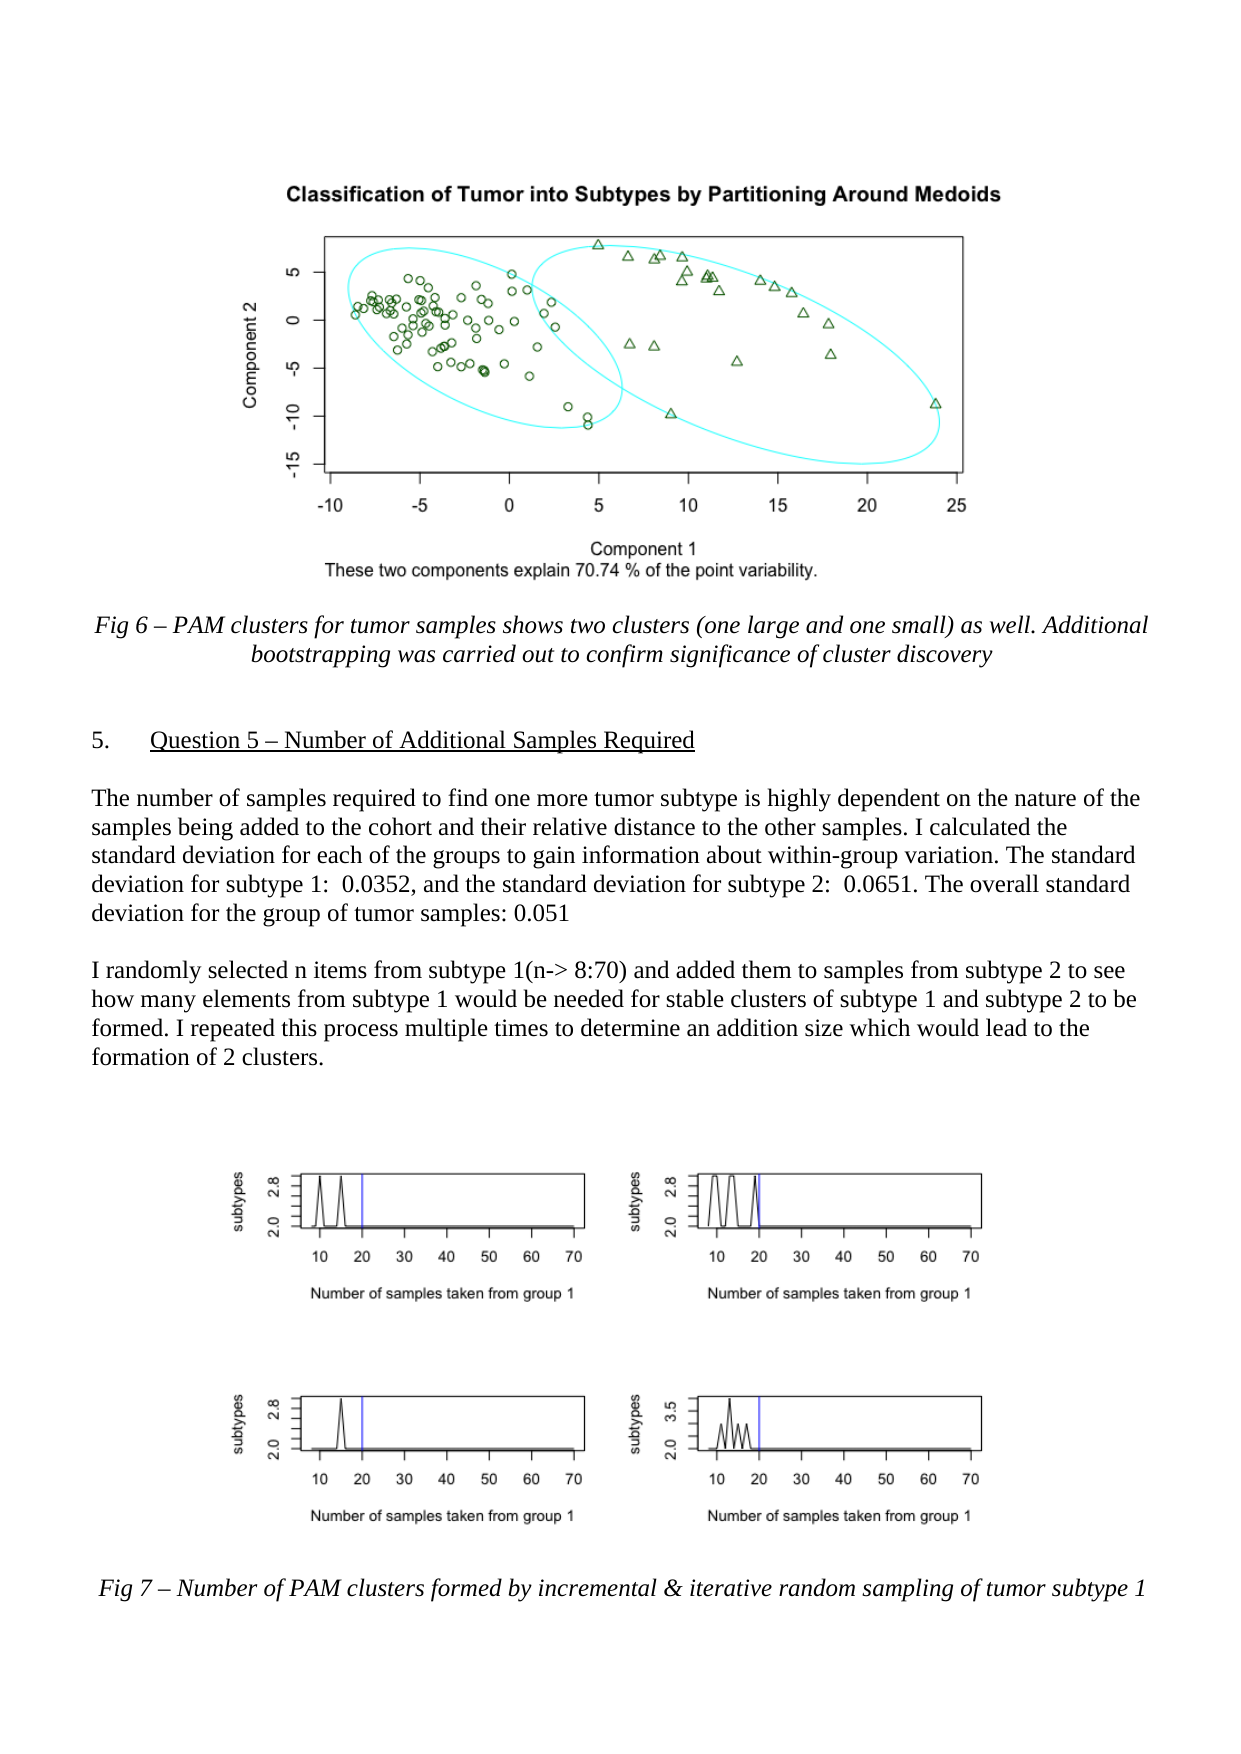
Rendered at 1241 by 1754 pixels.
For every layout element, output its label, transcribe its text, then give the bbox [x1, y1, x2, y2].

list Fig 6 – PAM clusters for tumor samples shows two clusters (one large and one small) as well. Additional bootstrapping was carried out to confirm significance of cluster discovery [91, 610, 1155, 668]
picture [237, 150, 1008, 582]
list Fig 7 – Number of PAM clusters formed by incremental & iterative random sampling of tumor subtype 1 [91, 1573, 1155, 1601]
list The number of samples required to find one more tumor subtype is highly dependent on the nature of the samples being added to the cohort and their relative distance to the other samples. I calculated the standard deviation for each of the groups to gain information about within-group variation. The standard deviation for subtype 1: 0.0352, and the standard deviation for subtype 2: 0.0651. The overall standard deviation for the group of tumor samples: 0.051 [91, 783, 1155, 927]
list I randomly selected n items from subtype 1(n-> 8:70) and added them to samples from subtype 2 to see how many elements from subtype 1 would be needed for stable clusters of subtype 1 and subtype 2 to be formed. I repeated this process multiple times to determine an addition size which would lead to the formation of 2 clusters. [91, 955, 1155, 1070]
picture [226, 1099, 1020, 1544]
list Question 5 – Number of Additional Samples Required [91, 725, 1155, 754]
